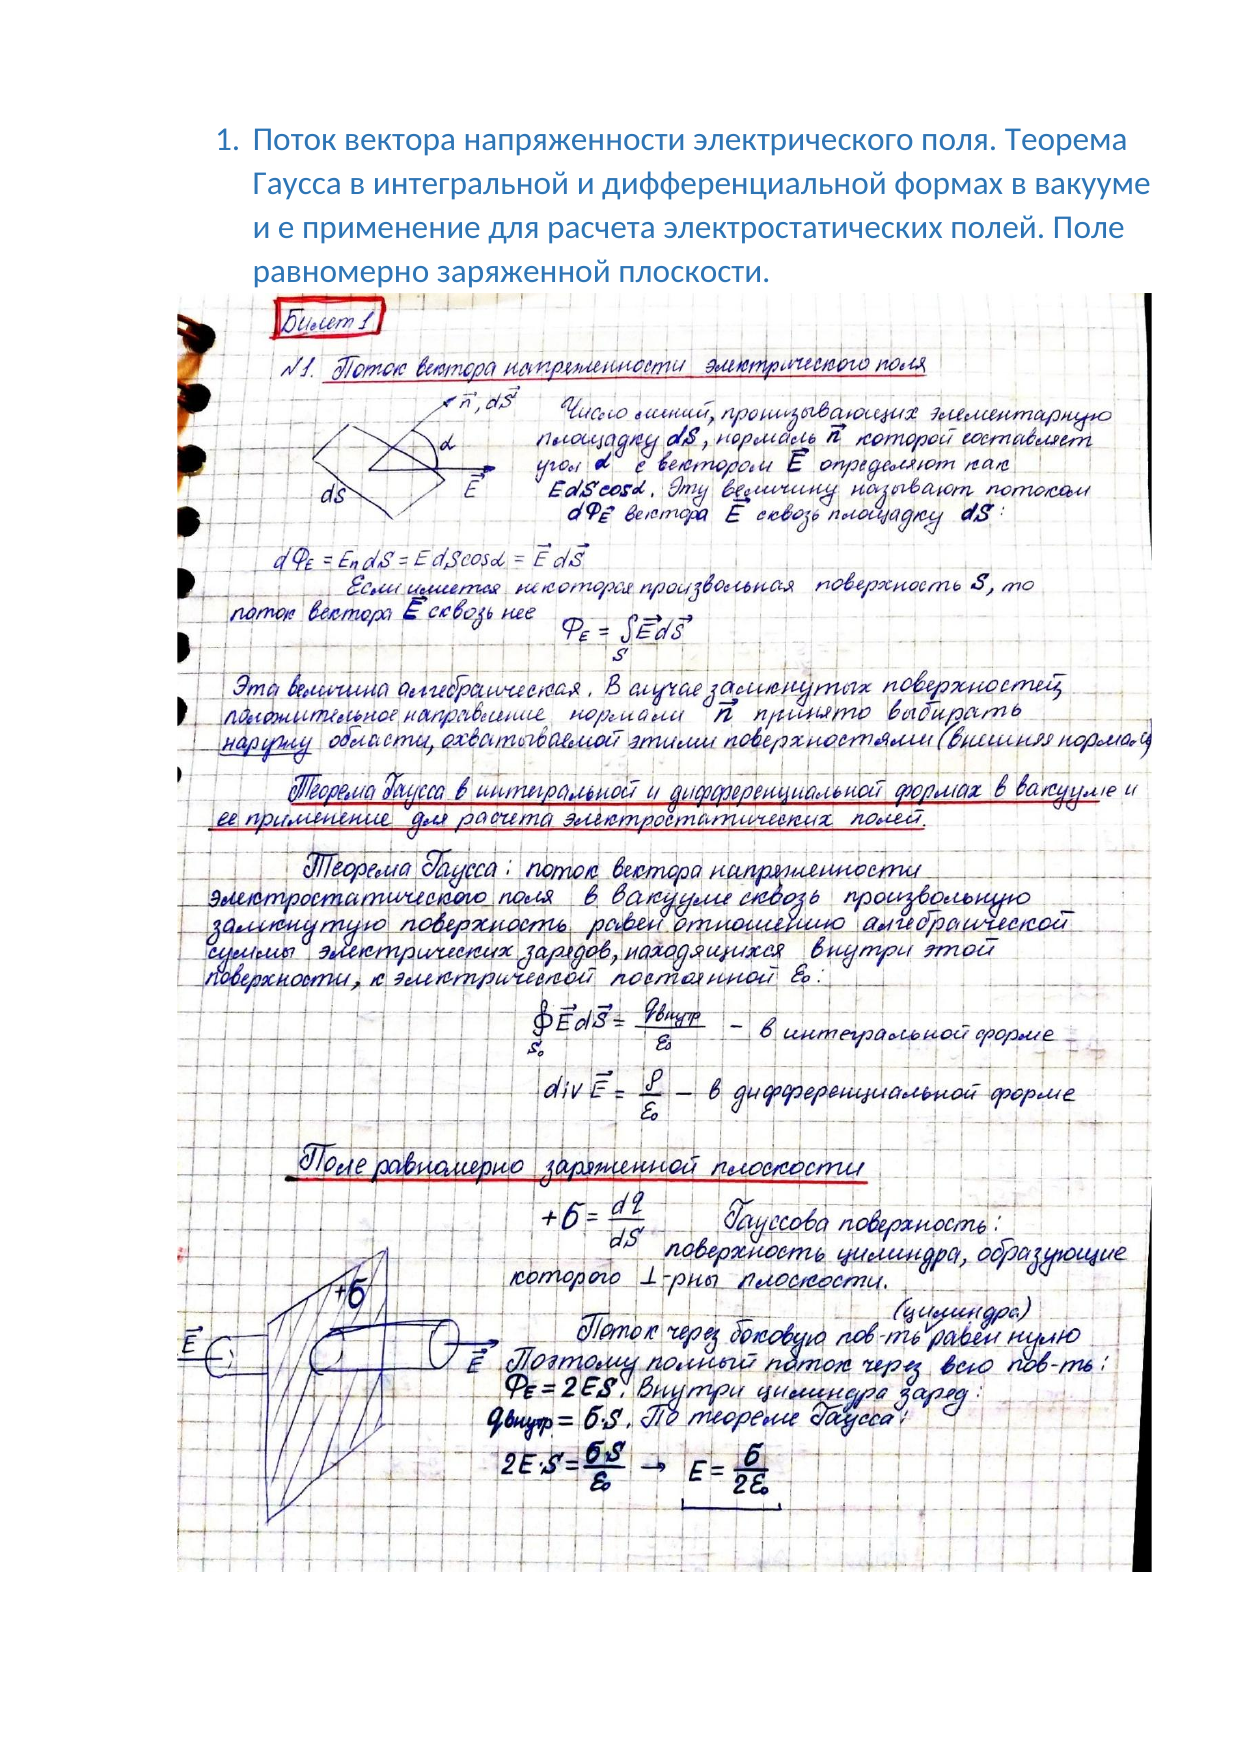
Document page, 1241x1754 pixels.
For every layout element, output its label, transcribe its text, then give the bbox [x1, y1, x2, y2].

subtitle Поток вектора напряженности электрического поля. Теорема Гаусса в интегральной и дифференциальной формах в вакууме и е применение для расчета электростатических полей. Поле равномерно заряженной плоскости. [215, 118, 1152, 291]
picture [177, 293, 1152, 1572]
